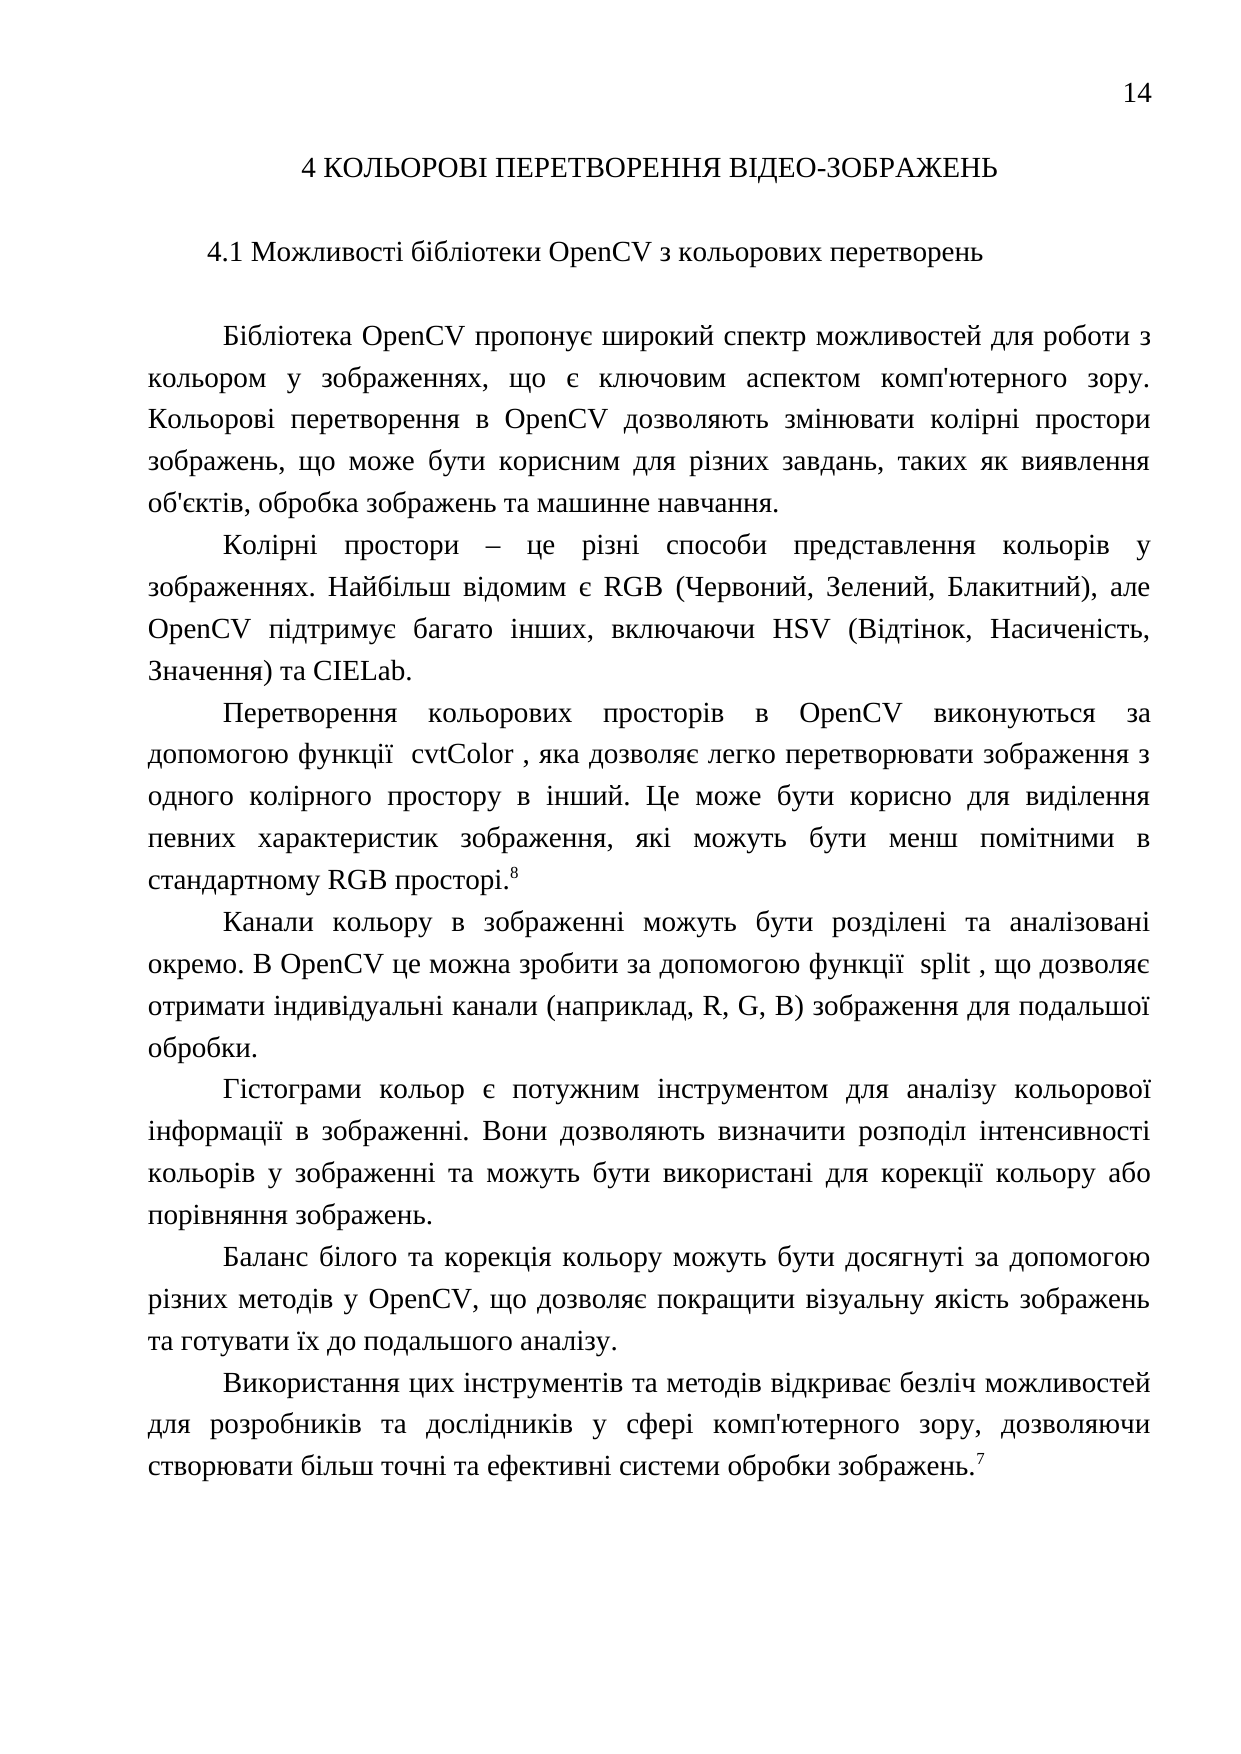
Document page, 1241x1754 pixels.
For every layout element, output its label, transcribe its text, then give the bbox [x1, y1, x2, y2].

text Перетворення кольорових просторів в OpenCV виконуються за допомогою функції cvtColor , яка дозволяє легко перетворювати зображення з одного колірного простору в інший. Це може бути корисно для виділення певних характеристик зображення, які можуть бути менш помітними в стандартному RGB просторі.8 [148, 695, 1152, 896]
subtitle 4 Кольорові перетворення відео-зображень [148, 150, 1152, 184]
subtitle 4.1 Можливості бібліотеки OpenCV з кольорових перетворень [148, 234, 1152, 268]
text Канали кольору в зображенні можуть бути розділені та аналізовані окремо. В OpenCV це можна зробити за допомогою функції split , що дозволяє отримати індивідуальні канали (наприклад, R, G, B) зображення для подальшої обробки. [148, 904, 1152, 1063]
text Використання цих інструментів та методів відкриває безліч можливостей для розробників та дослідників у сфері комп'ютерного зору, дозволяючи створювати більш точні та ефективні системи обробки зображень.7 [148, 1365, 1152, 1482]
text Бібліотека OpenCV пропонує широкий спектр можливостей для роботи з кольором у зображеннях, що є ключовим аспектом комп'ютерного зору. Кольорові перетворення в OpenCV дозволяють змінювати колірні простори зображень, що може бути корисним для різних завдань, таких як виявлення об'єктів, обробка зображень та машинне навчання. [148, 318, 1152, 519]
text Колірні простори – це різні способи представлення кольорів у зображеннях. Найбільш відомим є RGB (Червоний, Зелений, Блакитний), але OpenCV підтримує багато інших, включаючи HSV (Відтінок, Насиченість, Значення) та CIELab. [148, 527, 1152, 686]
text Баланс білого та корекція кольору можуть бути досягнуті за допомогою різних методів у OpenCV, що дозволяє покращити візуальну якість зображень та готувати їх до подальшого аналізу. [148, 1239, 1152, 1356]
text Гістограми кольор є потужним інструментом для аналізу кольорової інформації в зображенні. Вони дозволяють визначити розподіл інтенсивності кольорів у зображенні та можуть бути використані для корекції кольору або порівняння зображень. [148, 1072, 1152, 1231]
